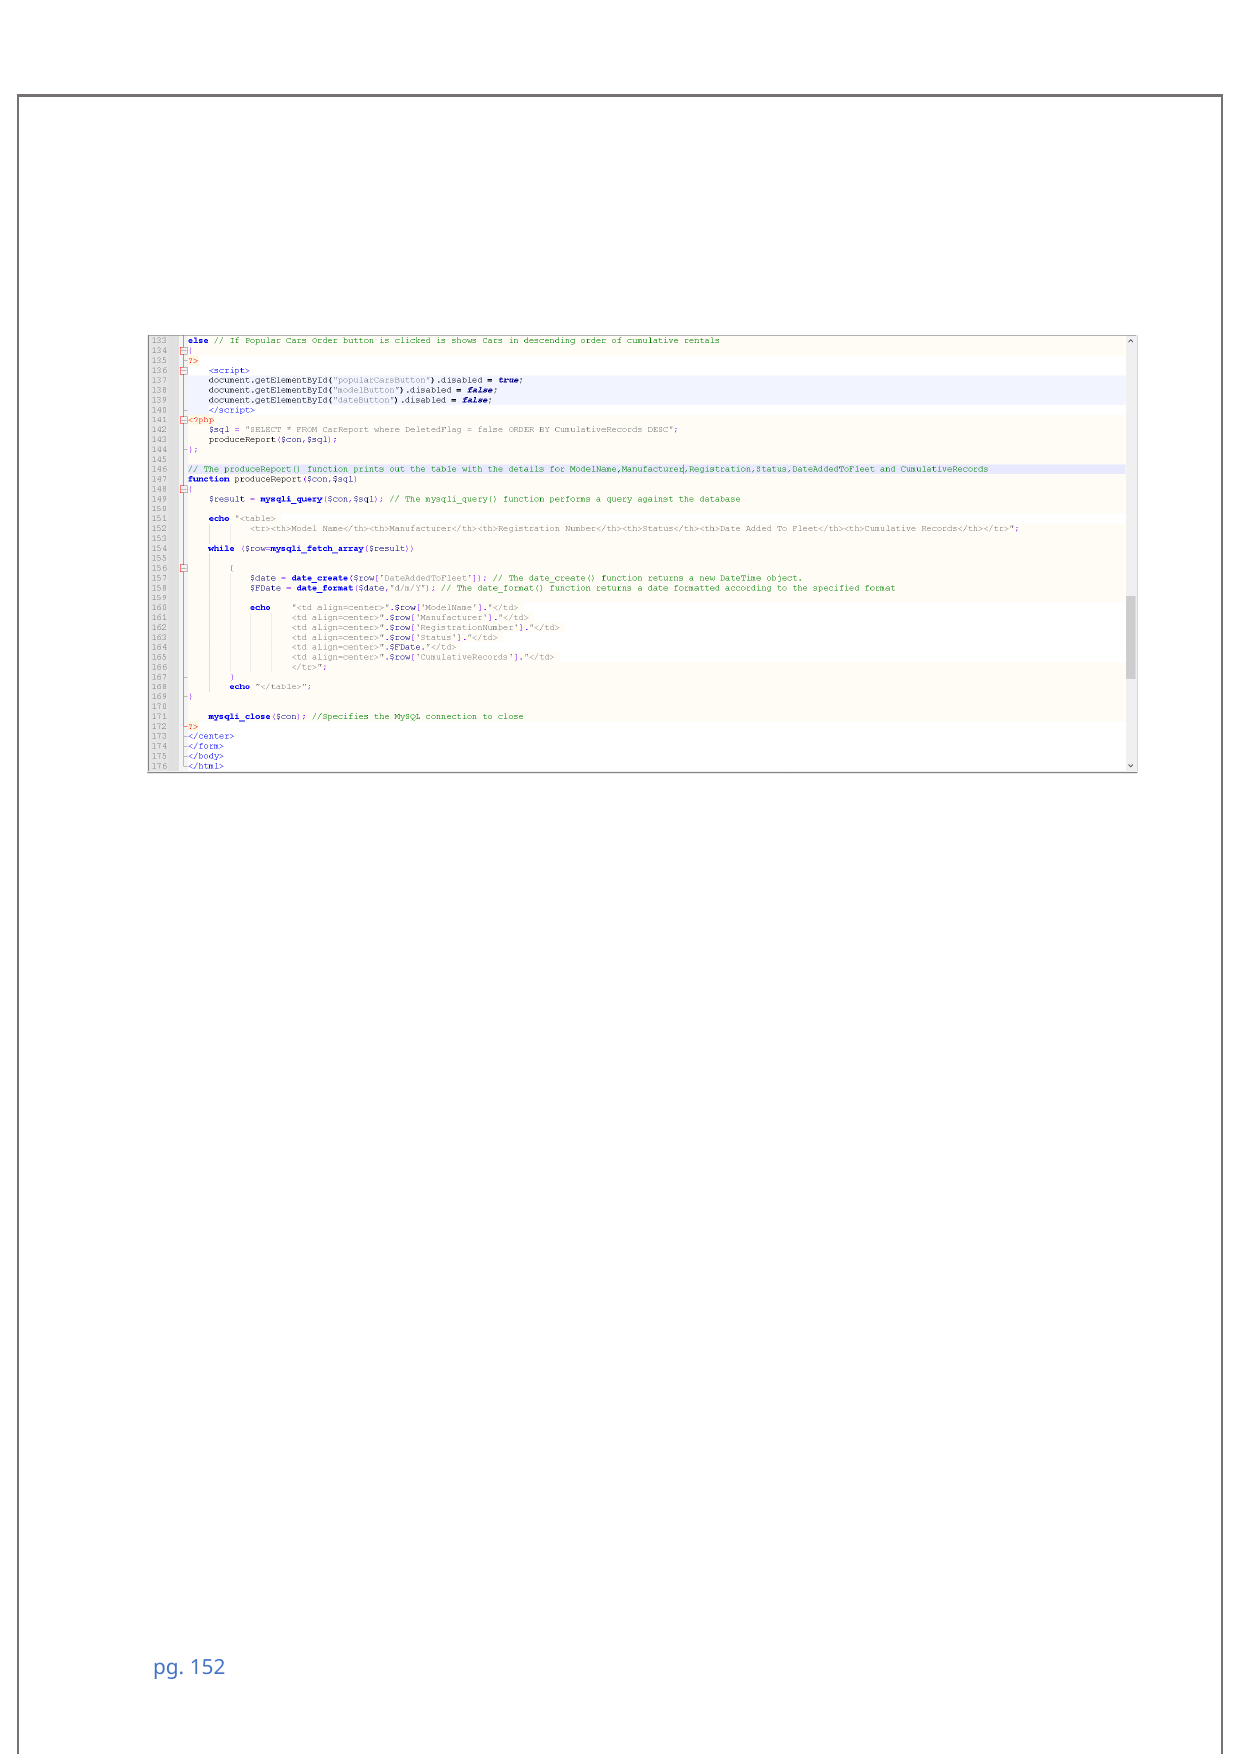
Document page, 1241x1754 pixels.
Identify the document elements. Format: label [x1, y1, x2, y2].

picture [147, 335, 1138, 774]
